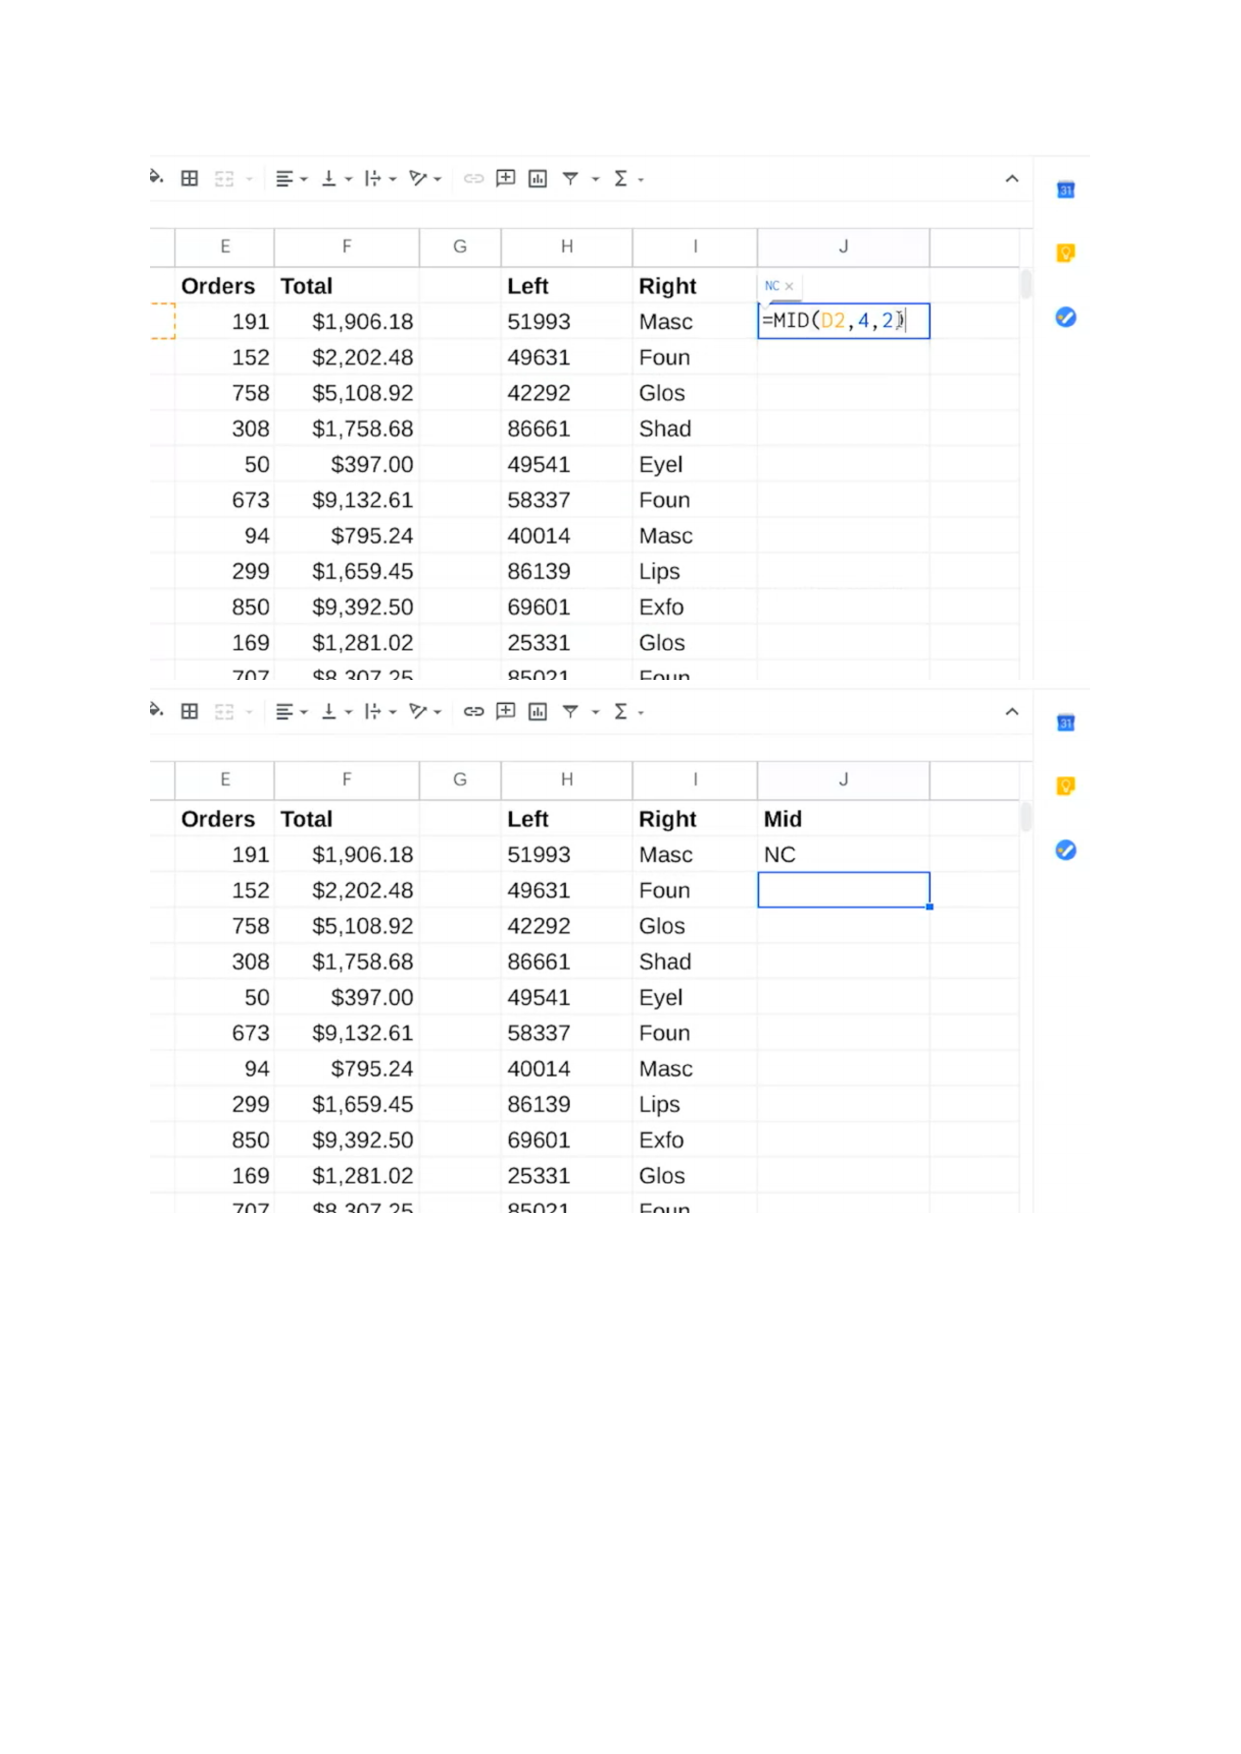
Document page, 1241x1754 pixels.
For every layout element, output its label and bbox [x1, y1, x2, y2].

picture [150, 150, 1091, 680]
picture [150, 683, 1091, 1213]
